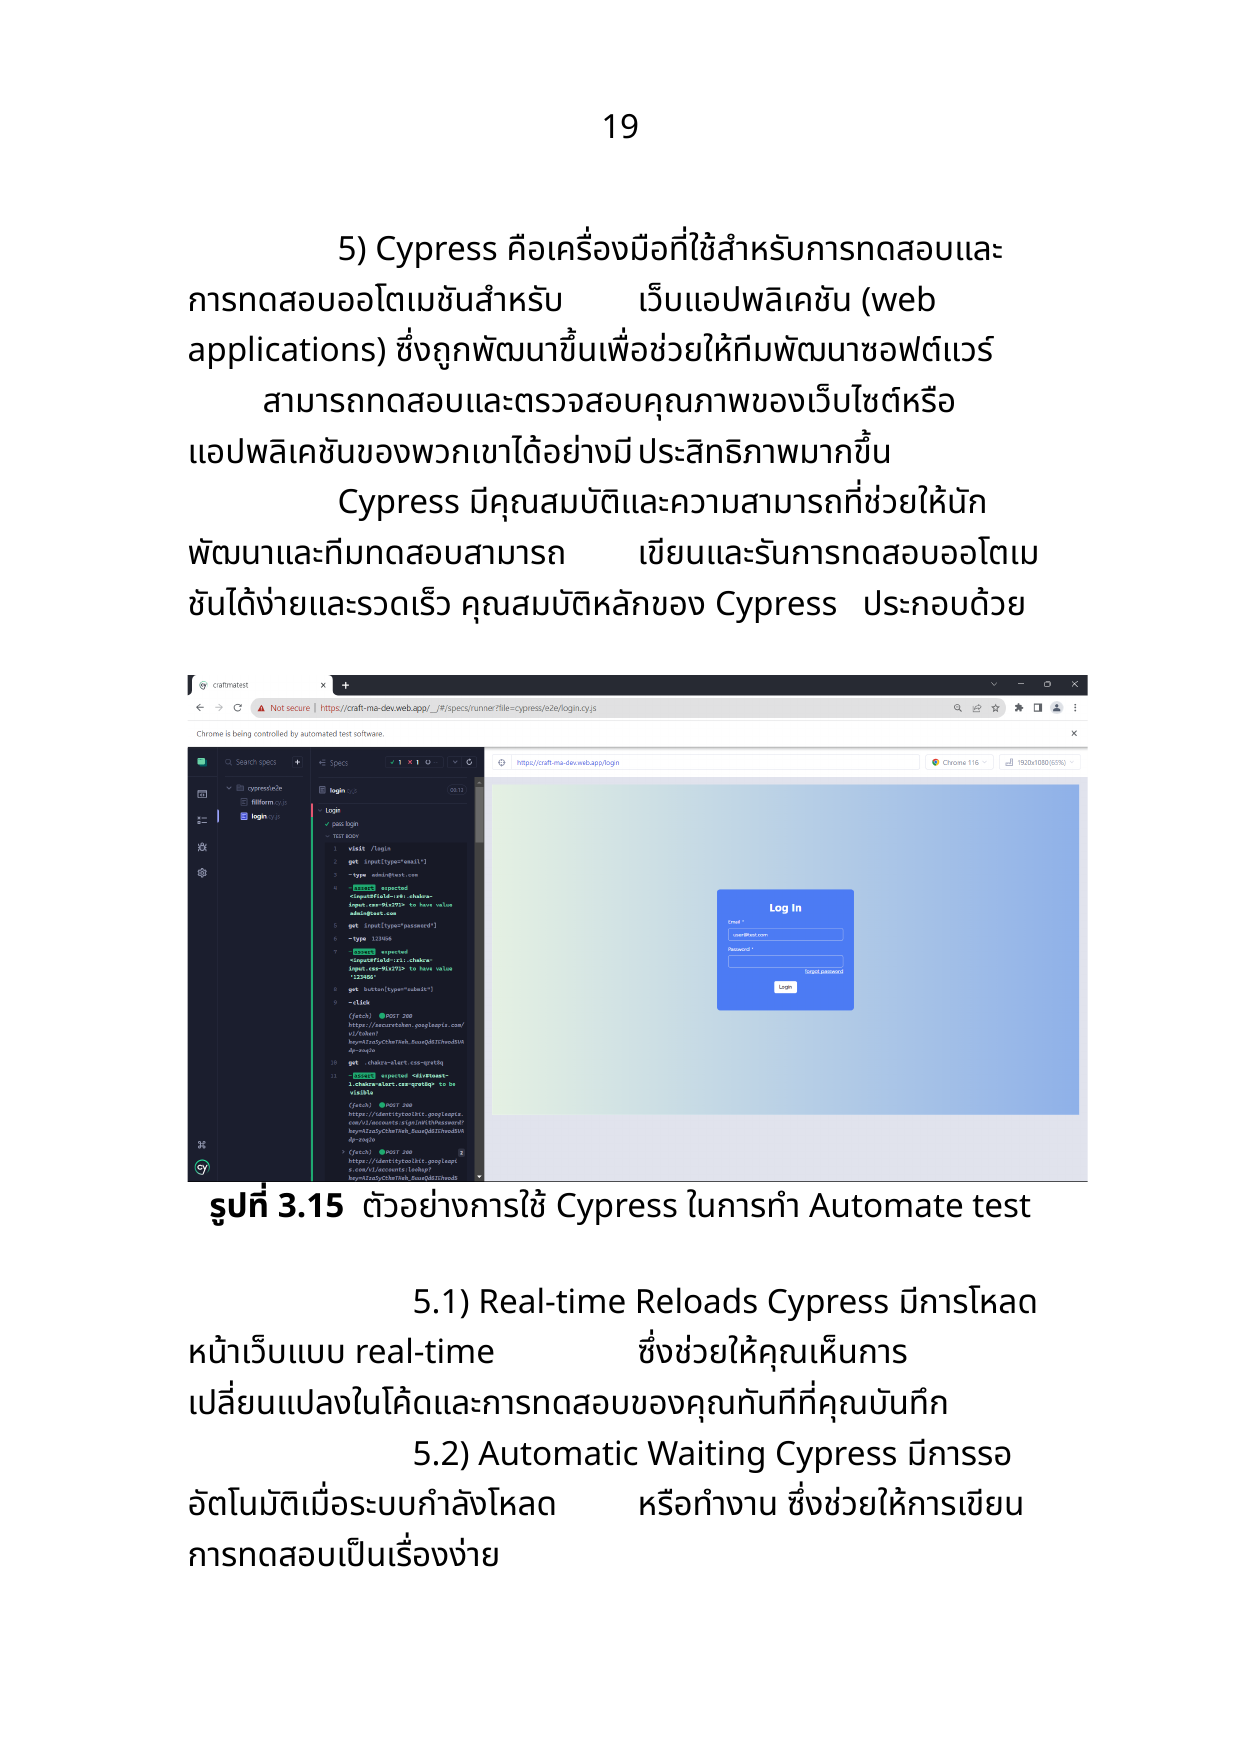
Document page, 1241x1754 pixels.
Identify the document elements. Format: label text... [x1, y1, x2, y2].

text รูปที่ 3.15 ตัวอย่างการใช้ Cypress ในการทำ Automate test [187, 1182, 1053, 1232]
text 5) Cypress คือเครื่องมือที่ใช้สำหรับการทดสอบและการทดสอบออโตเมชันสำหรับ เว็บแอปพลิเคชัน (web applications) ซึ่งถูกพัฒนาขึ้นเพื่อช่วยให้ทีมพัฒนาซอฟต์แวร์ สามารถทดสอบและตรวจสอบคุณภาพของเว็บไซต์หรือแอปพลิเคชันของพวกเขาได้อย่างมี ประสิทธิภาพมากขึ้น [187, 225, 1053, 478]
text 5.2) Automatic Waiting Cypress มีการรออัตโนมัติเมื่อระบบกำลังโหลด หรือทำงาน ซึ่งช่วยให้การเขียนการทดสอบเป็นเรื่องง่าย [187, 1429, 1053, 1581]
text 5.1) Real-time Reloads Cypress มีการโหลดหน้าเว็บแบบ real-time ซึ่งช่วยให้คุณเห็นการเปลี่ยนแปลงในโค้ดและการทดสอบของคุณทันทีที่คุณบันทึก [187, 1278, 1053, 1429]
text Cypress มีคุณสมบัติและความสามารถที่ช่วยให้นักพัฒนาและทีมทดสอบสามารถ เขียนและรันการทดสอบออโตเมชันได้ง่ายและรวดเร็ว คุณสมบัติหลักของ Cypress ประกอบด้วย [187, 478, 1053, 630]
picture [187, 675, 1088, 1182]
